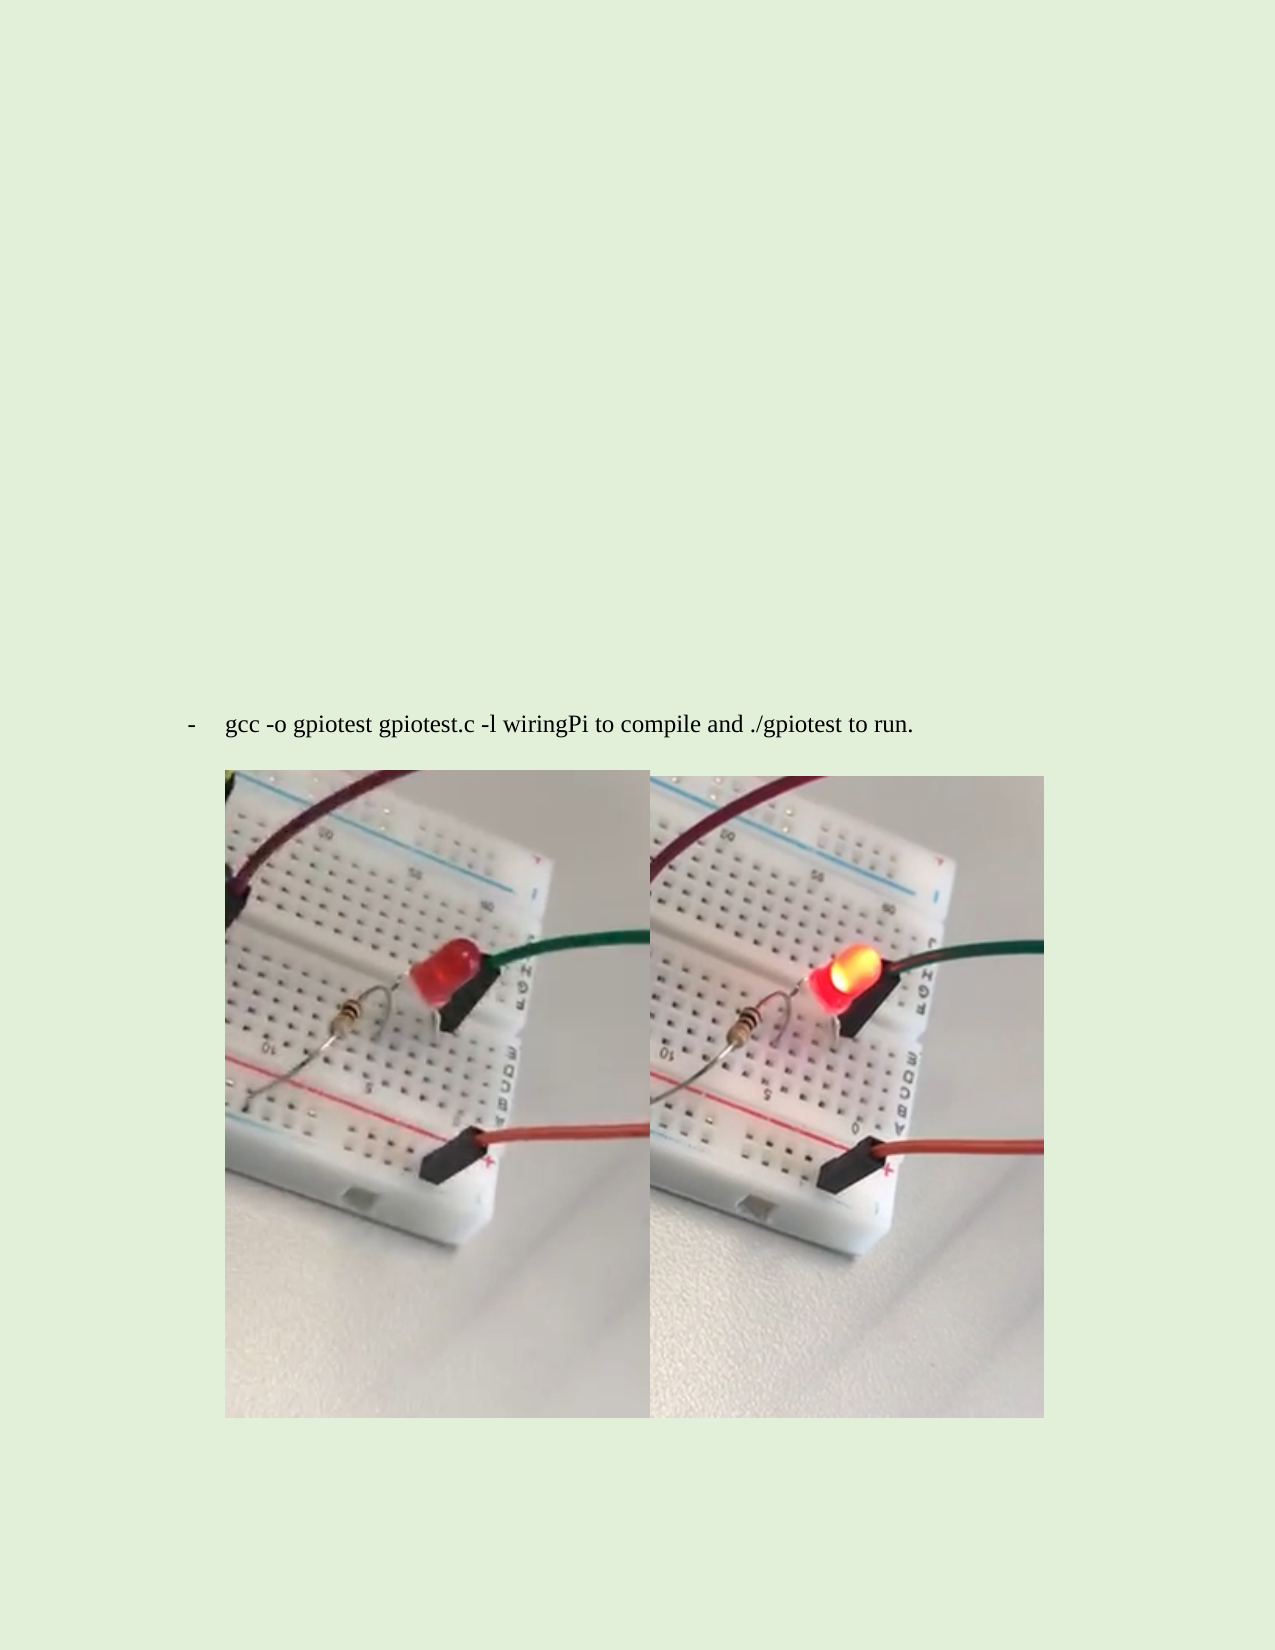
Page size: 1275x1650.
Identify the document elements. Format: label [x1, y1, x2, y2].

picture [225, 770, 1044, 1418]
list [187, 709, 1125, 1449]
